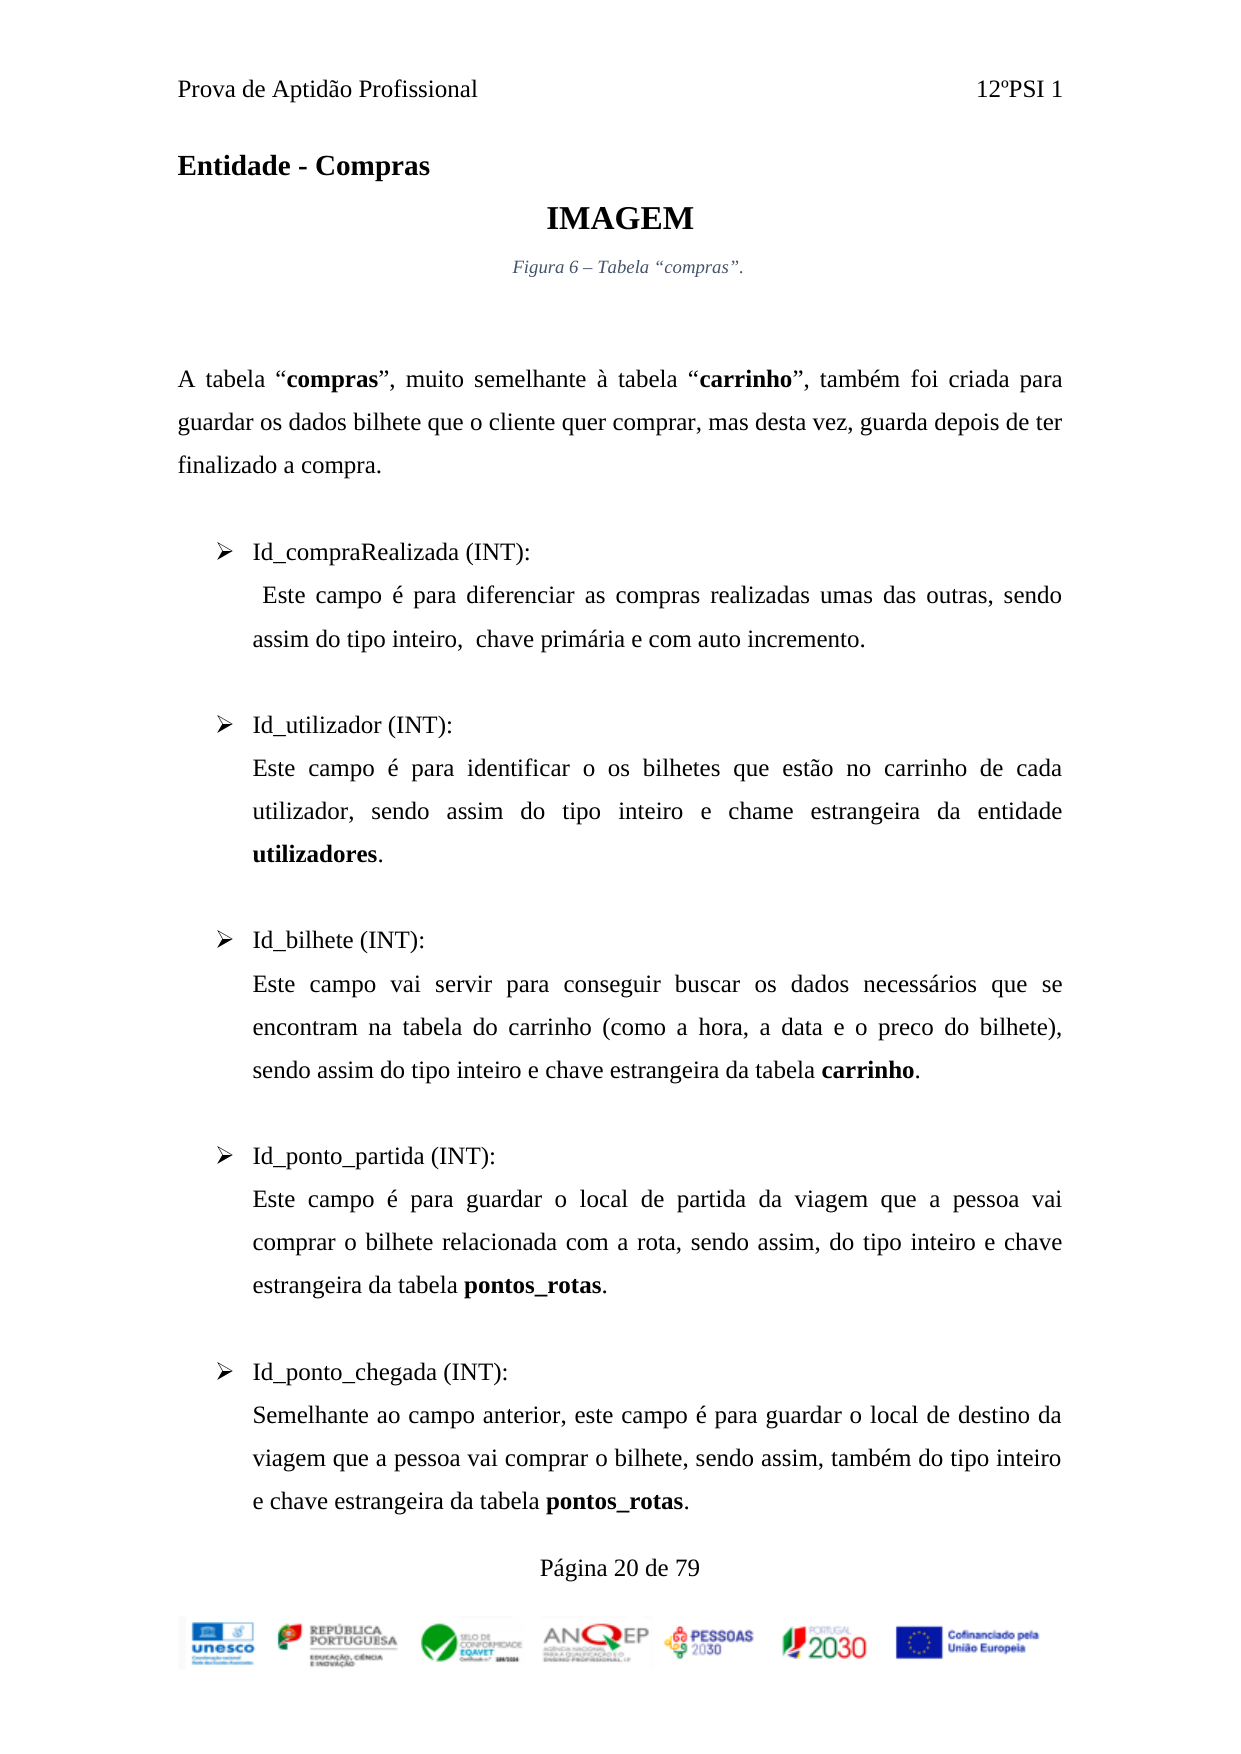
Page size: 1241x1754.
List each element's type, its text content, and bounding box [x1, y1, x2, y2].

list Id_utilizador (INT): [215, 710, 1063, 739]
list Este campo é para diferenciar as compras realizadas umas das outras, sendo assim do tipo inteiro, chave primária e com auto incremento. [252, 581, 1063, 652]
text Figura 6 – Tabela “compras”. [195, 256, 1063, 278]
text IMAGEM [177, 198, 1063, 237]
list Id_ponto_chegada (INT): [215, 1357, 1063, 1386]
text Entidade - Compras [177, 148, 1063, 181]
text A tabela “compras”, muito semelhante à tabela “carrinho”, também foi criada para guardar os dados bilhete que o cliente quer comprar, mas desta vez, guarda depois de ter finalizado a compra. [177, 364, 1063, 479]
list Este campo é para identificar o os bilhetes que estão no carrinho de cada utilizador, sendo assim do tipo inteiro e chame estrangeira da entidade utilizadores. [252, 753, 1063, 868]
picture [177, 1615, 1084, 1677]
list Este campo vai servir para conseguir buscar os dados necessários que se encontram na tabela do carrinho (como a hora, a data e o preco do bilhete), sendo assim do tipo inteiro e chave estrangeira da tabela carrinho. [252, 969, 1063, 1084]
list Id_compraRealizada (INT): [215, 537, 1063, 566]
list Este campo é para guardar o local de partida da viagem que a pessoa vai comprar o bilhete relacionada com a rota, sendo assim, do tipo inteiro e chave estrangeira da tabela pontos_rotas. [252, 1184, 1063, 1299]
list Semelhante ao campo anterior, este campo é para guardar o local de destino da viagem que a pessoa vai comprar o bilhete, sendo assim, também do tipo inteiro e chave estrangeira da tabela pontos_rotas. [252, 1400, 1063, 1515]
list Id_ponto_partida (INT): [215, 1141, 1063, 1170]
list Id_bilhete (INT): [215, 926, 1063, 954]
